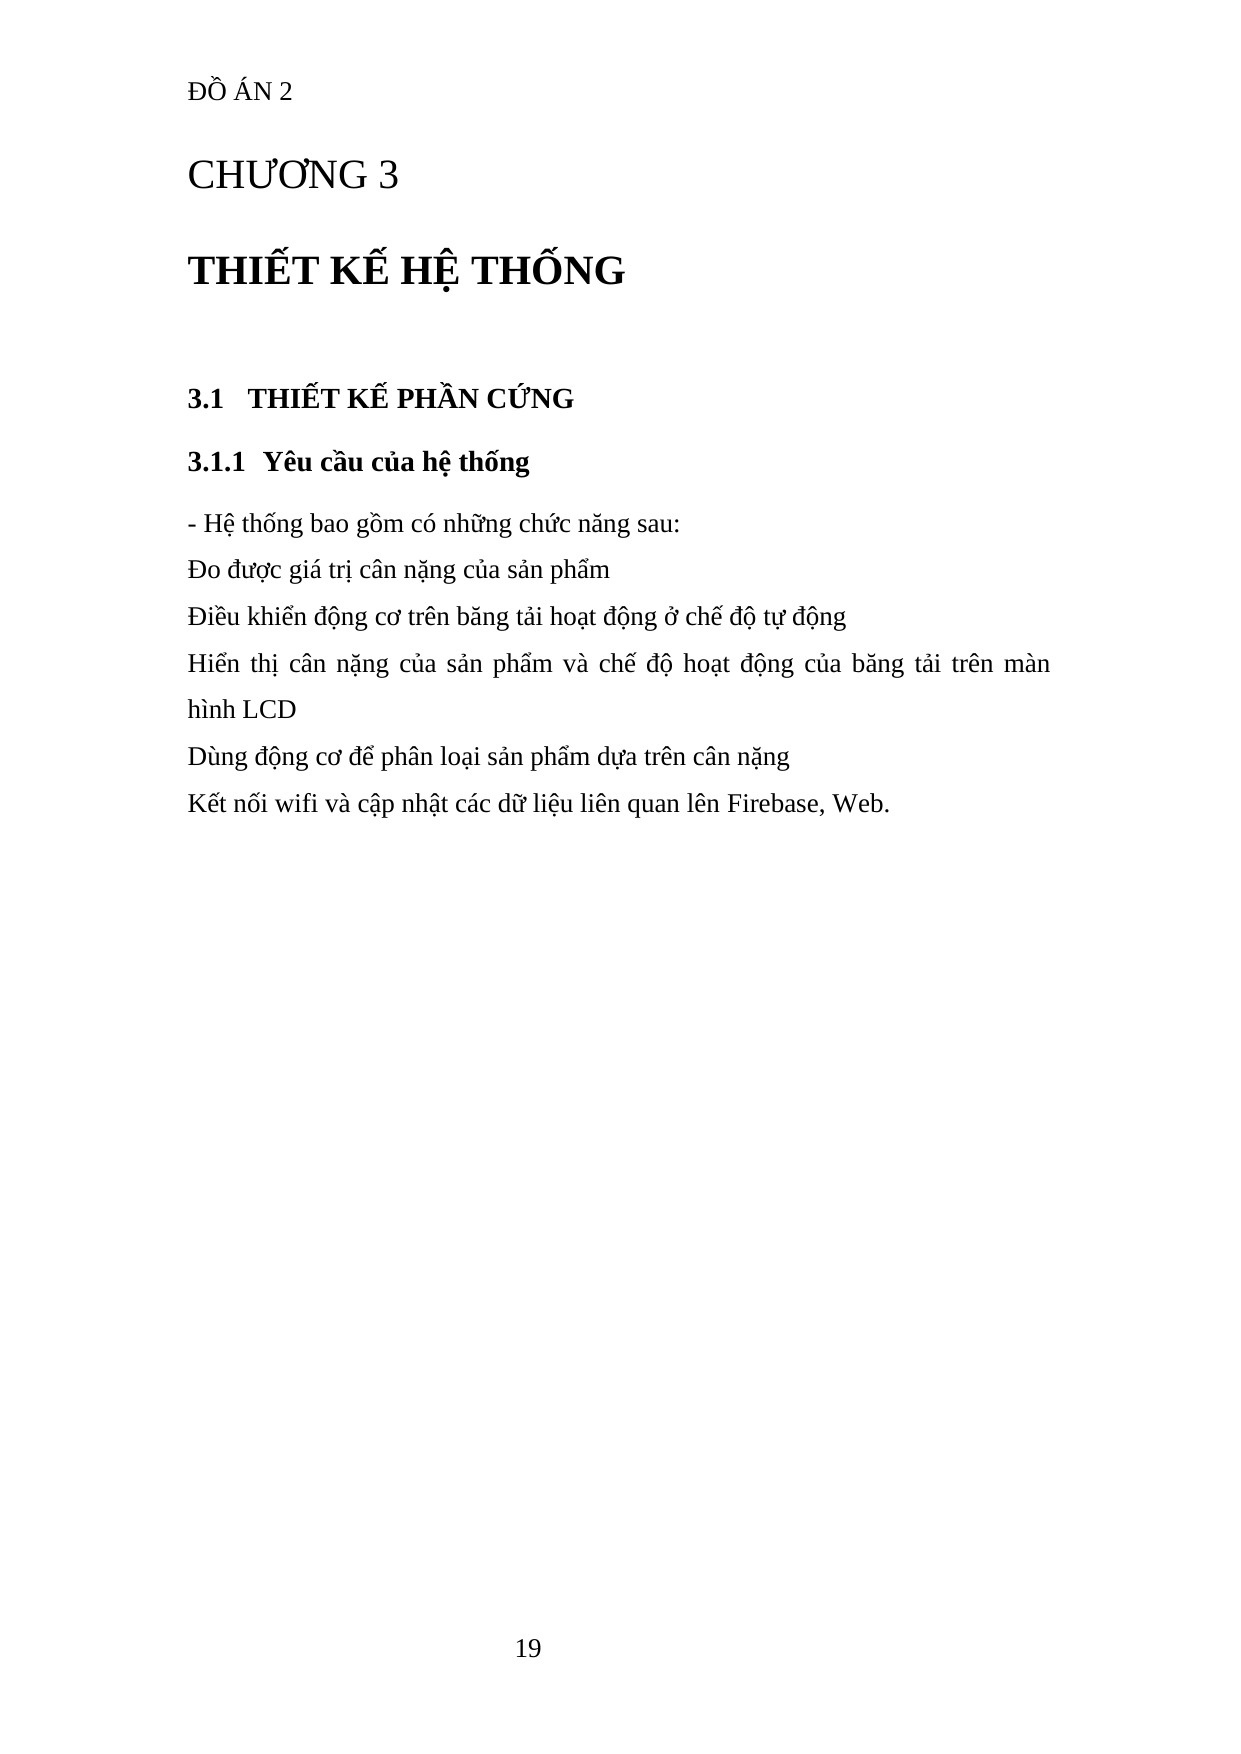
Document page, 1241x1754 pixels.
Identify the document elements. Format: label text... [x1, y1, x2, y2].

subtitle thiết kế hệ thống [187, 150, 1053, 294]
list Dùng động cơ để phân loại sản phẩm dựa trên cân nặng [187, 740, 1053, 771]
list Đo được giá trị cân nặng của sản phẩm [187, 553, 1053, 585]
list Kết nối wifi và cập nhật các dữ liệu liên quan lên Firebase, Web. [187, 787, 1053, 818]
subtitle Yêu cầu của hệ thống [187, 444, 1053, 478]
list Điều khiển động cơ trên băng tải hoạt động ở chế độ tự động [187, 600, 1053, 631]
subtitle THIẾT KẾ PHẦN CỨNG [187, 381, 1053, 415]
text - Hệ thống bao gồm có những chức năng sau: [187, 507, 1053, 538]
list Hiển thị cân nặng của sản phẩm và chế độ hoạt động của băng tải trên màn hình LCD [187, 647, 1053, 725]
